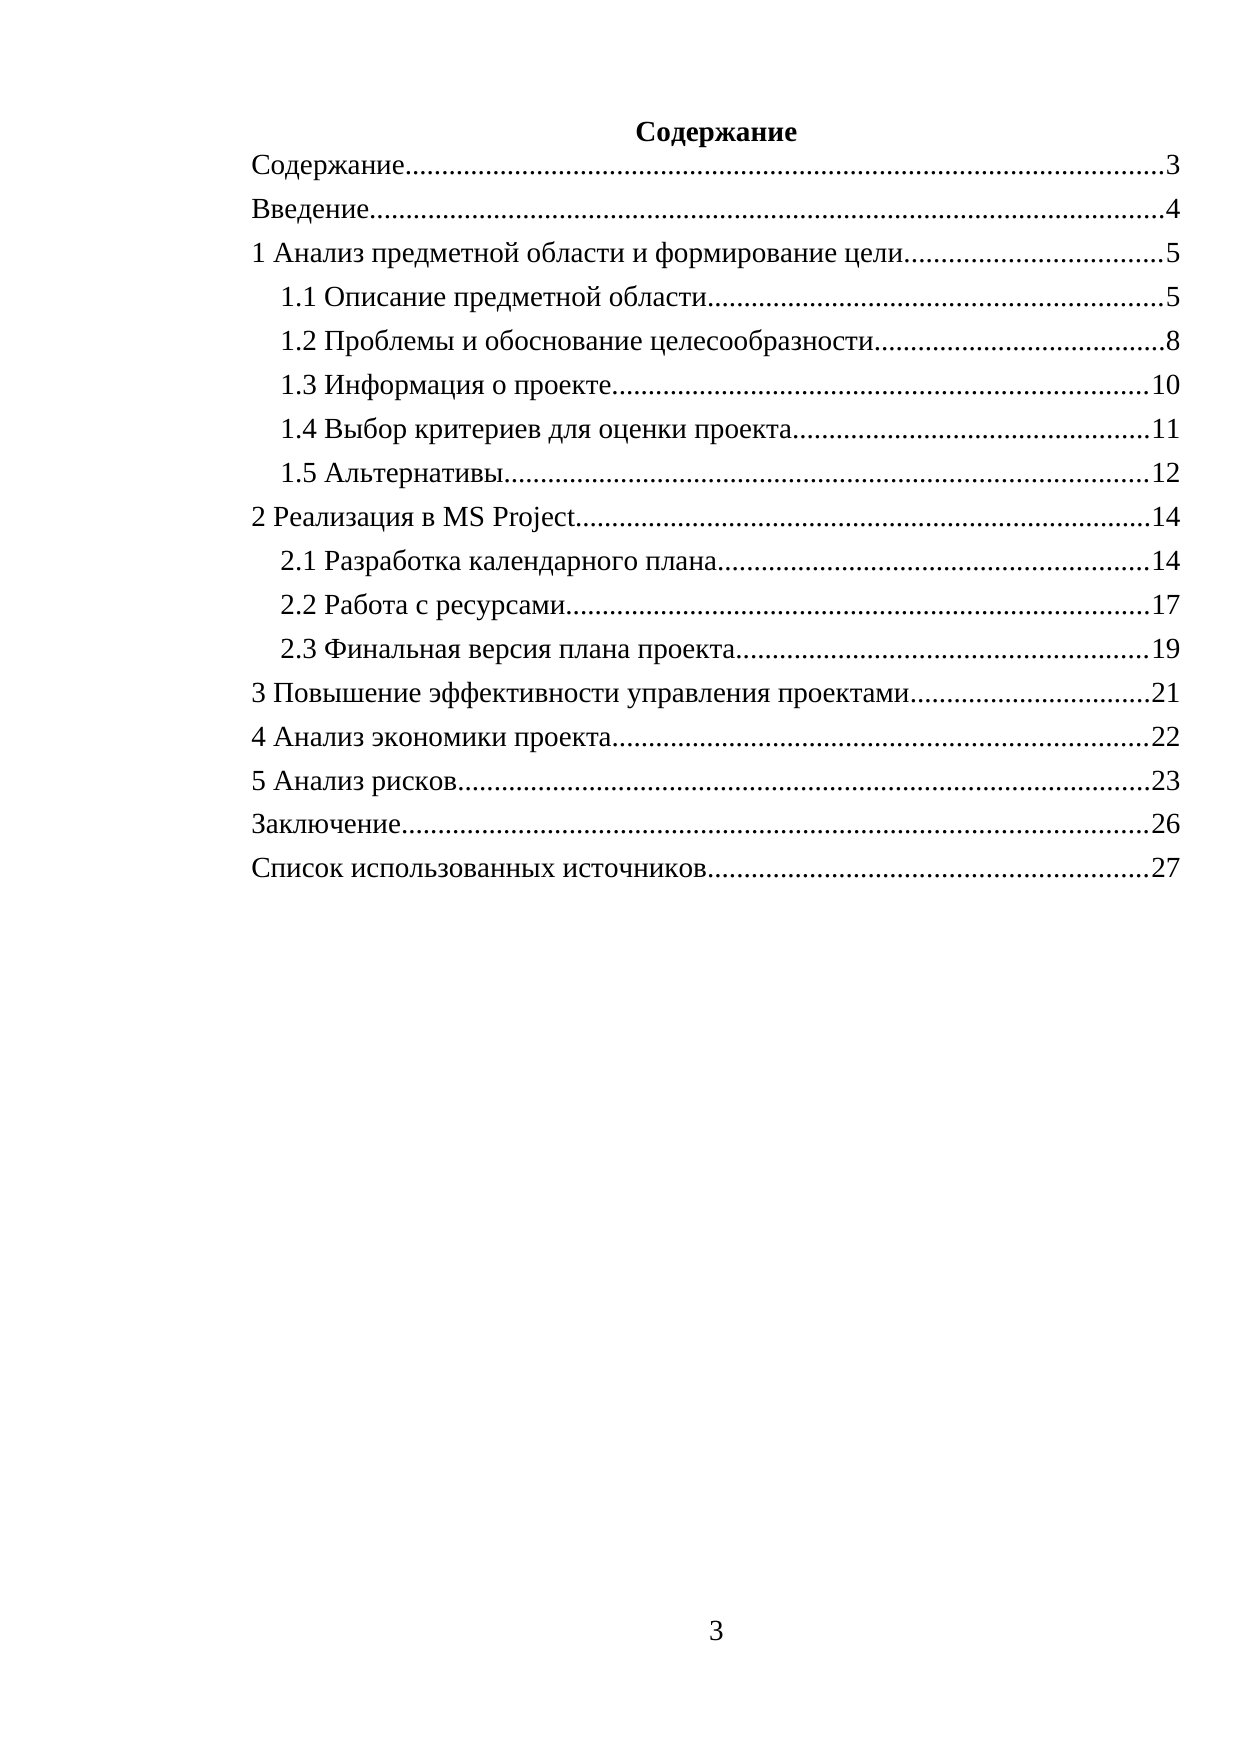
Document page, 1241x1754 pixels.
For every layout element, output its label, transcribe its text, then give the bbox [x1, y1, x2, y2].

subtitle Содержание [177, 114, 1181, 147]
